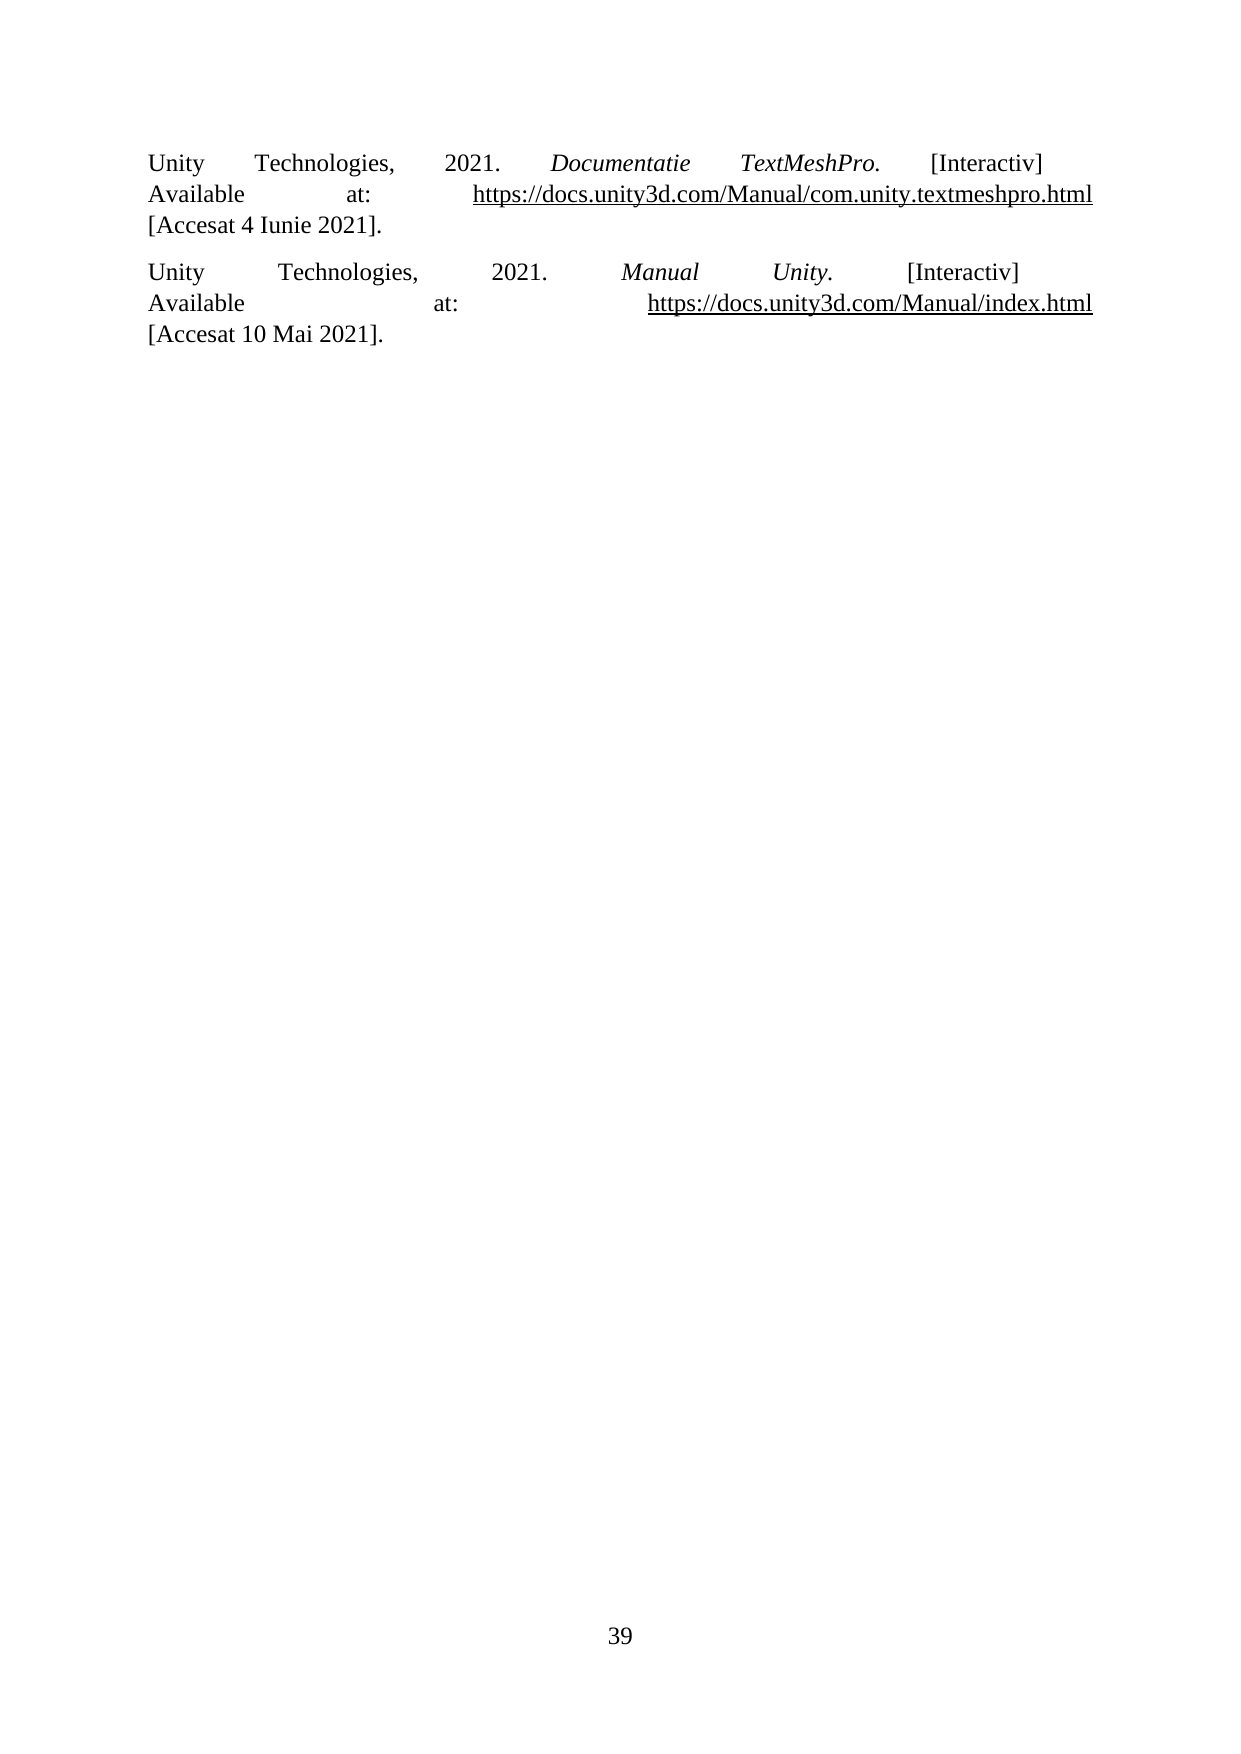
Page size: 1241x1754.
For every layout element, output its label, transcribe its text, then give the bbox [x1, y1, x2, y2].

text Unity Technologies, 2021. Manual Unity. [Interactiv] Available at: https://docs.unity3d.com/Manual/index.html [Accesat 10 Mai 2021]. [148, 257, 1092, 348]
text Unity Technologies, 2021. Documentatie TextMeshPro. [Interactiv] Available at: https://docs.unity3d.com/Manual/com.unity.textmeshpro.html [Accesat 4 Iunie 2021]. [148, 148, 1092, 238]
